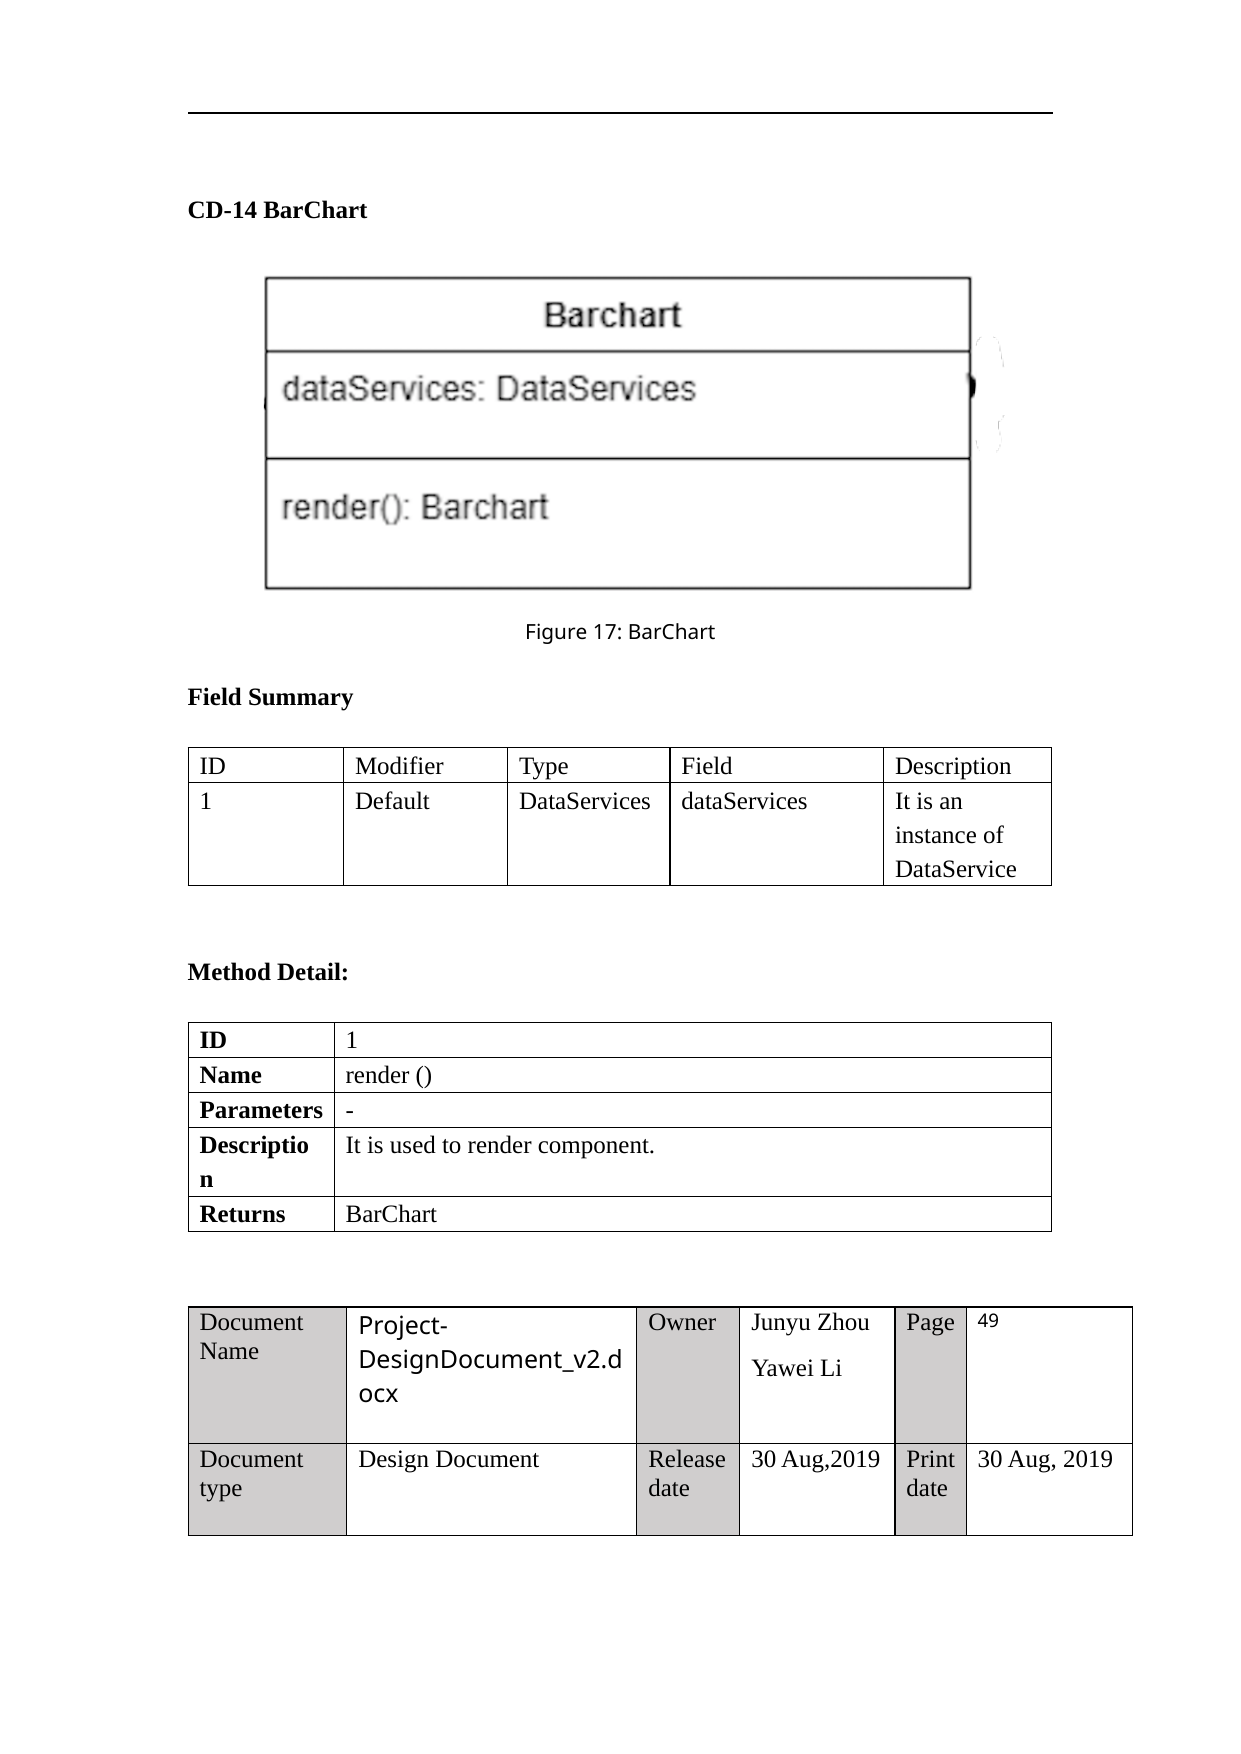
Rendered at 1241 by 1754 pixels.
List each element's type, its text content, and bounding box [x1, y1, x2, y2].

table_cell - [335, 1093, 1051, 1127]
subtitle CD-14 BarChart [187, 193, 1053, 227]
table_cell BarChart [335, 1197, 1051, 1231]
text Figure 17: BarChart [187, 614, 1053, 648]
table_header Type [508, 748, 669, 782]
picture [263, 274, 1005, 594]
table_cell It is used to render component. [335, 1128, 1051, 1196]
table_header ID [189, 1023, 334, 1057]
table_cell Parameters [189, 1093, 334, 1127]
table_header Description [884, 748, 1051, 782]
table_cell Returns [189, 1197, 334, 1231]
table_header Modifier [344, 748, 507, 782]
table_cell DataServices [508, 783, 669, 885]
table_header 1 [335, 1023, 1051, 1057]
table_cell It is an instance of DataService [884, 783, 1051, 885]
table_header Field [671, 748, 883, 782]
table_cell 1 [189, 783, 343, 885]
table_cell dataServices [671, 783, 883, 885]
table_cell Default [344, 783, 507, 885]
table_cell Description [189, 1128, 334, 1196]
text Field Summary [187, 679, 1053, 713]
table_cell Name [189, 1058, 334, 1092]
text Method Detail: [187, 954, 1053, 988]
table_header ID [189, 748, 343, 782]
table_cell render () [335, 1058, 1051, 1092]
